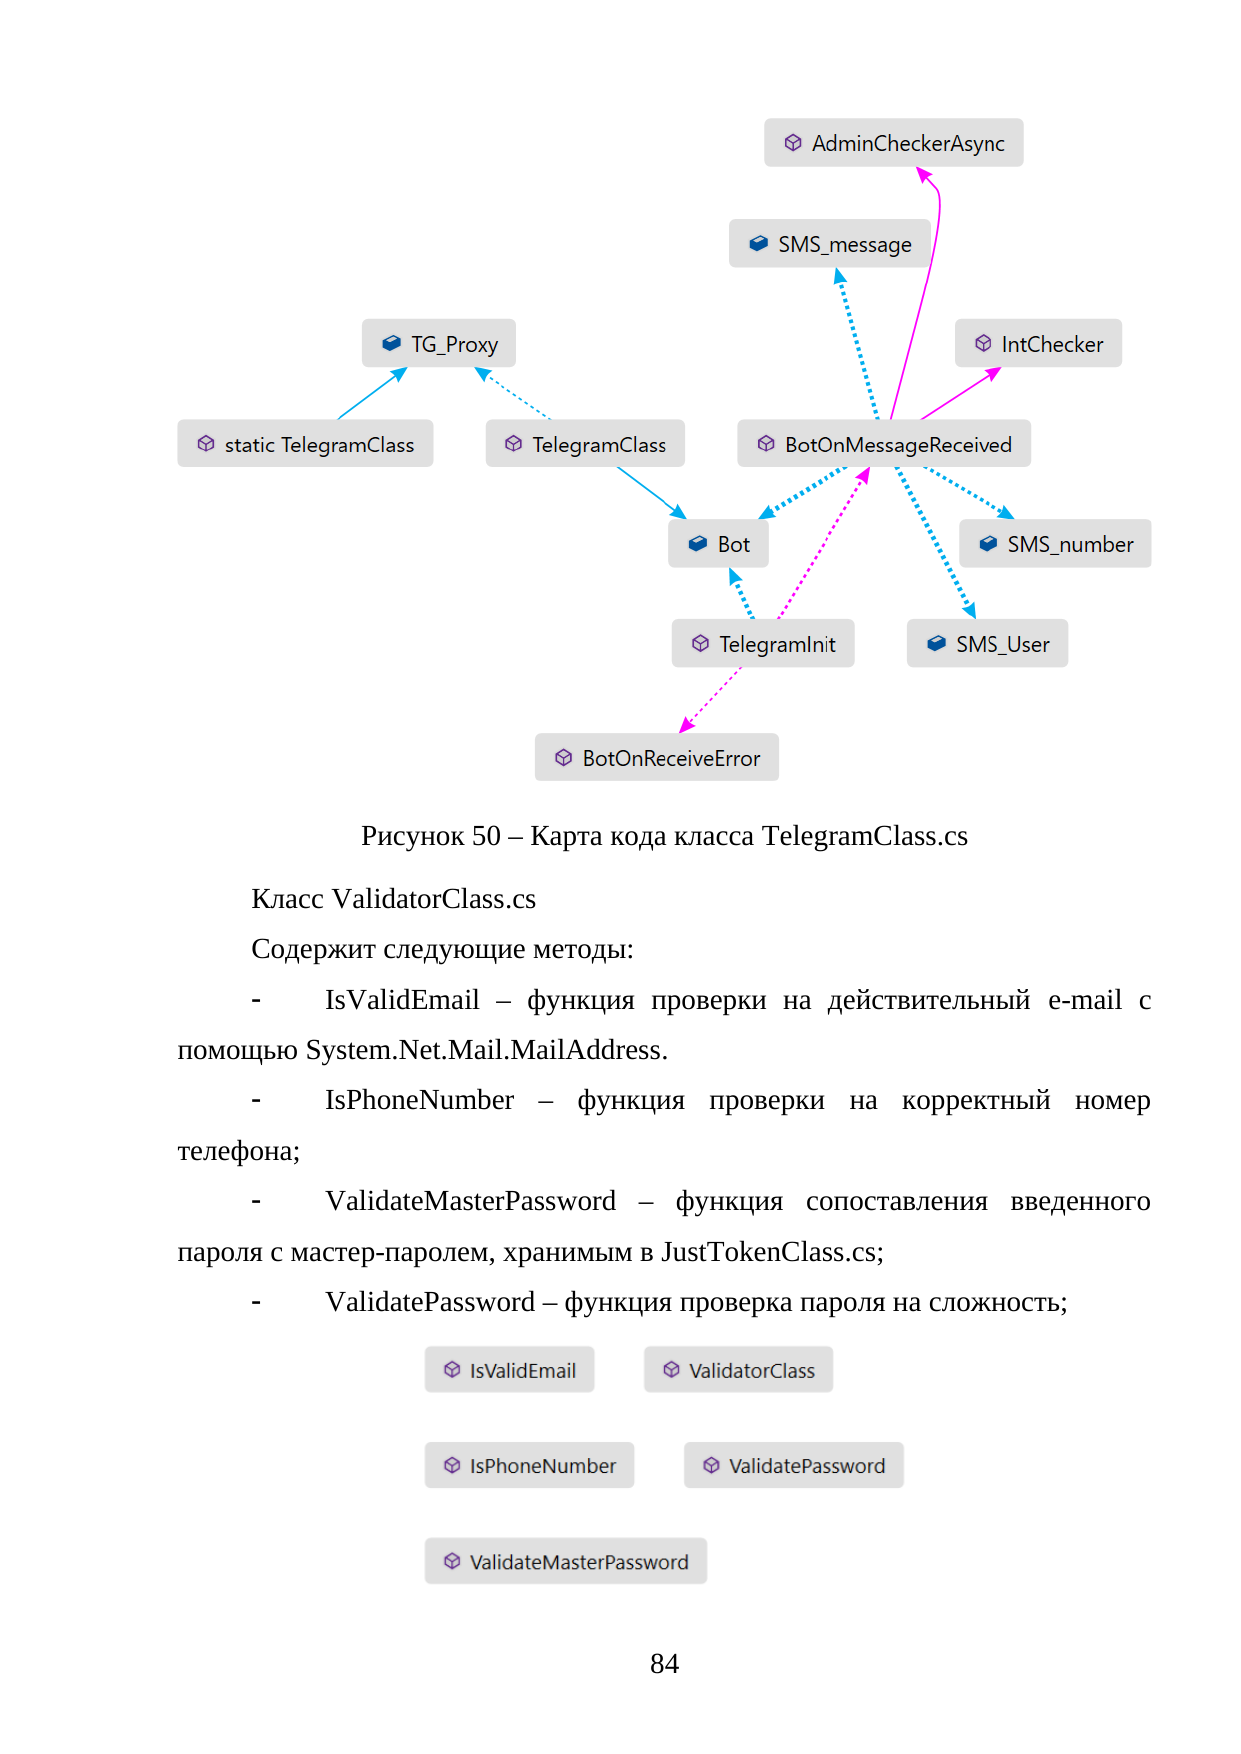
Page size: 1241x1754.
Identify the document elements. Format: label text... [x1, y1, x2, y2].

picture [417, 1334, 912, 1595]
list IsPhoneNumber – функция проверки на корректный номер телефона; [177, 1082, 1152, 1166]
list ValidatePassword – функция проверка пароля на сложность; [177, 1284, 1152, 1318]
list ValidateMasterPassword – функция сопоставления введенного пароля с мастер-паролем, хранимым в JustTokenClass.cs; [177, 1183, 1152, 1267]
picture [177, 118, 1152, 781]
text Класс ValidatorClass.cs [177, 881, 1152, 915]
text Рисунок 50 – Карта кода класса TelegramClass.cs [177, 818, 1152, 852]
list IsValidEmail – функция проверки на действительный e-mail с помощью System.Net.Mail.MailAddress. [177, 982, 1152, 1066]
text Содержит следующие методы: [177, 931, 1152, 965]
